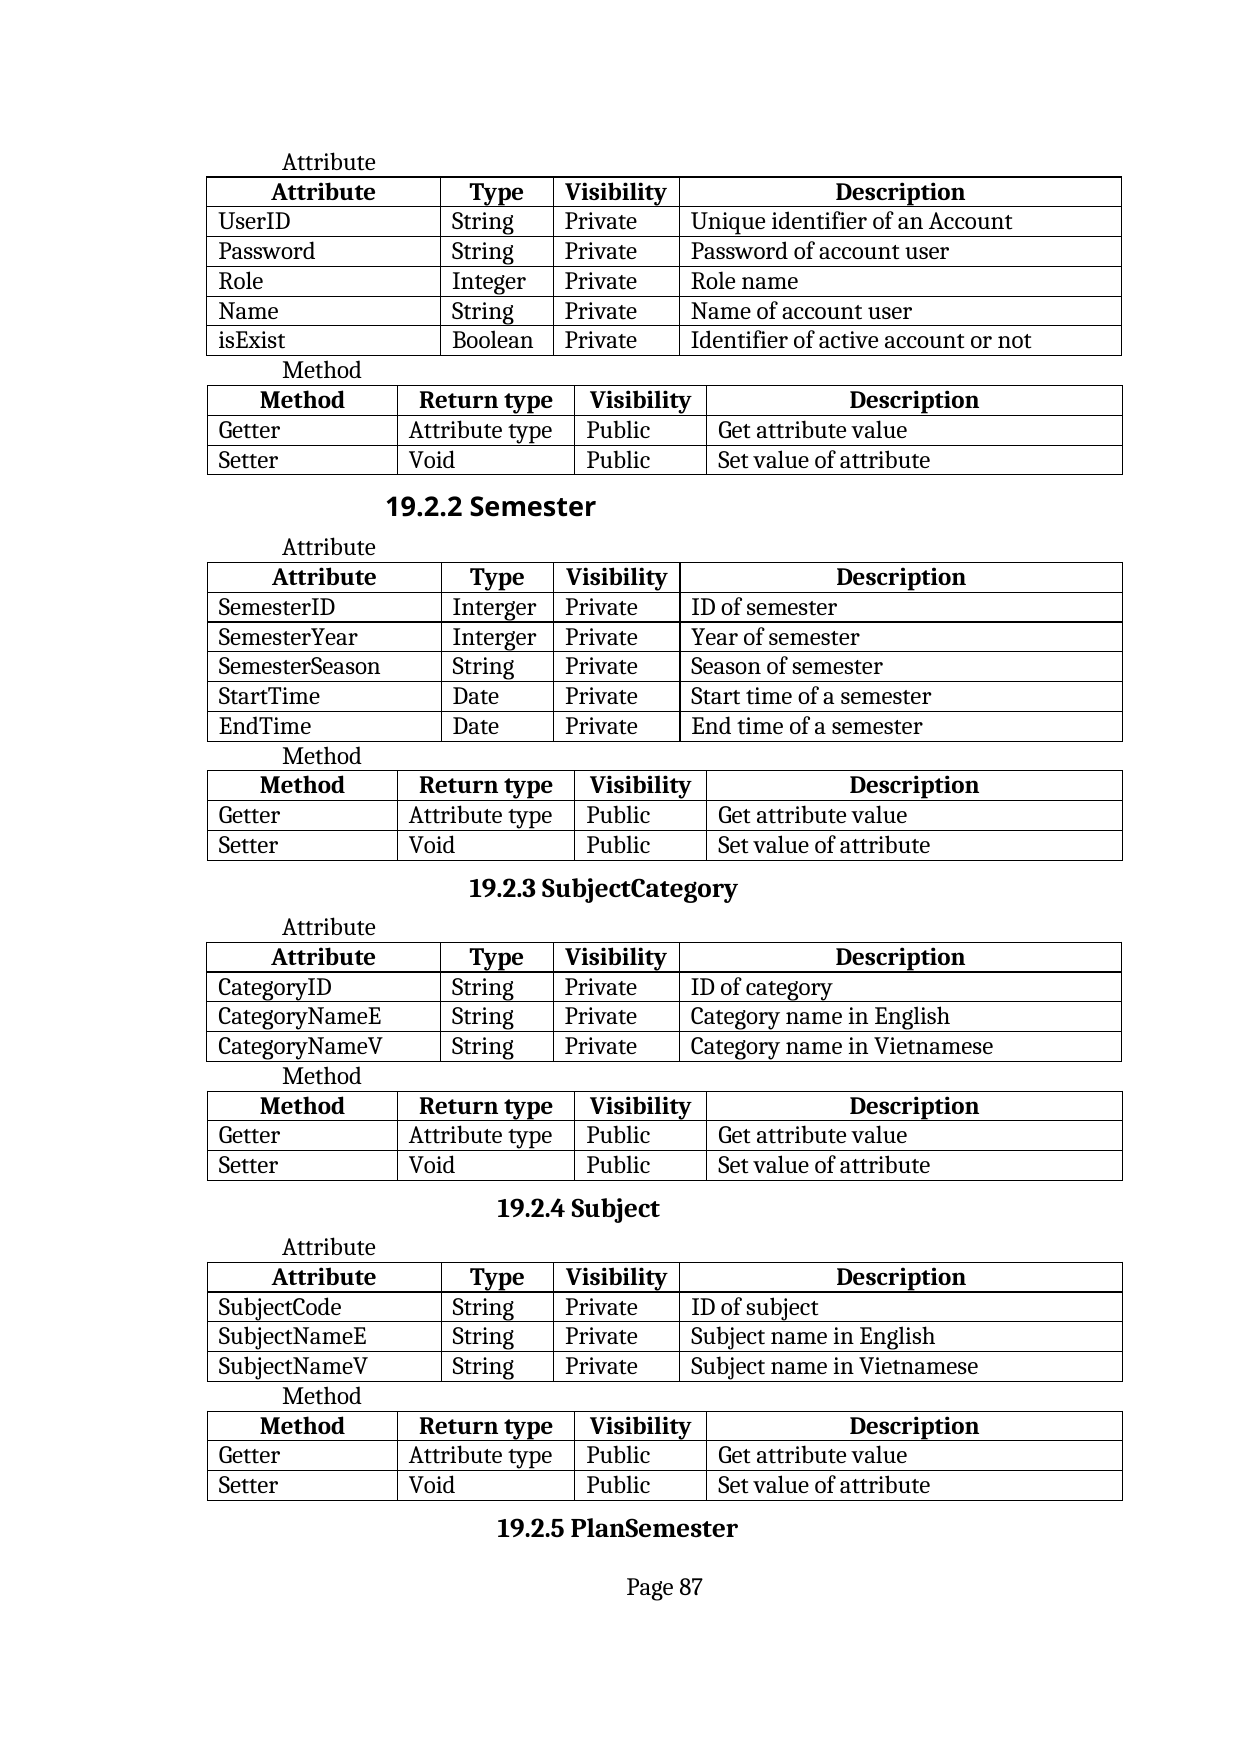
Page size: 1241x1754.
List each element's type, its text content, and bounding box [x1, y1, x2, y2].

table_cell Set value of attribute [707, 831, 1122, 860]
table_cell String [441, 973, 553, 1001]
table_cell Attribute type [398, 1441, 574, 1470]
table_cell Get attribute value [707, 1121, 1122, 1150]
table_cell Public [575, 1151, 706, 1180]
table_cell Public [575, 1441, 706, 1470]
table_cell String [441, 207, 553, 236]
table_cell Private [554, 623, 679, 651]
table_cell Private [554, 267, 679, 296]
table_cell Private [554, 326, 679, 355]
table_cell String [441, 237, 553, 266]
table_cell Role name [680, 267, 1121, 296]
table_cell SemesterYear [208, 623, 441, 651]
table_cell Set value of attribute [707, 1151, 1122, 1180]
table_cell Private [554, 1002, 679, 1031]
table_cell String [442, 652, 553, 681]
table_header Visibility [575, 1412, 706, 1440]
table_cell String [441, 1002, 553, 1031]
table_header Description [707, 1412, 1122, 1440]
table_cell Public [575, 416, 706, 444]
table_cell Start time of a semester [681, 682, 1122, 711]
table_cell Void [398, 446, 574, 474]
table_cell SemesterID [208, 593, 441, 621]
table_header Visibility [554, 178, 679, 206]
table_header Type [441, 943, 553, 971]
subtitle 19.2.3 SubjectCategory [469, 873, 1122, 904]
table_cell Private [554, 237, 679, 266]
table_cell Date [442, 682, 553, 711]
table_cell String [442, 1352, 553, 1381]
table_header Attribute [207, 943, 440, 971]
table_cell String [441, 297, 553, 325]
table_header Attribute [208, 1263, 441, 1291]
table_cell Private [554, 1293, 679, 1321]
table_cell Date [442, 712, 553, 741]
subtitle 19.2.2 Semester [385, 488, 1122, 525]
text Attribute [207, 533, 1122, 562]
table_header Visibility [575, 386, 706, 415]
table_header Type [442, 563, 553, 592]
table_cell Private [554, 1322, 679, 1351]
table_cell ID of semester [681, 593, 1122, 621]
table_cell Interger [442, 623, 553, 651]
table_cell UserID [207, 207, 440, 236]
table_header Description [707, 386, 1122, 415]
table_header Description [680, 943, 1121, 971]
table_header Type [441, 178, 553, 206]
table_cell Get attribute value [707, 1441, 1122, 1470]
table_cell Public [575, 1121, 706, 1150]
table_cell Attribute type [398, 801, 574, 830]
table_cell Name of account user [680, 297, 1121, 325]
table_cell Setter [208, 446, 397, 474]
text Attribute [207, 148, 1122, 176]
subtitle 19.2.5 PlanSemester [497, 1513, 1122, 1545]
table_cell Private [554, 297, 679, 325]
table_cell Set value of attribute [707, 446, 1122, 474]
table_cell Getter [208, 1121, 397, 1150]
table_cell EndTime [208, 712, 441, 741]
table_cell Public [575, 801, 706, 830]
table_cell Getter [208, 801, 397, 830]
table_cell Interger [442, 593, 553, 621]
table_header Description [680, 1263, 1122, 1291]
table_header Visibility [554, 943, 679, 971]
table_cell Password [207, 237, 440, 266]
table_cell StartTime [208, 682, 441, 711]
table_header Method [208, 386, 397, 415]
table_cell String [442, 1293, 553, 1321]
table_cell Integer [441, 267, 553, 296]
text Method [207, 1062, 1122, 1091]
table_cell SubjectNameE [208, 1322, 441, 1351]
table_header Return type [398, 1412, 574, 1440]
table_header Visibility [554, 563, 679, 592]
table_cell Private [554, 652, 679, 681]
table_cell Private [554, 682, 679, 711]
table_cell ID of category [680, 973, 1121, 1001]
table_header Visibility [575, 771, 706, 800]
table_cell Setter [208, 1151, 397, 1180]
table_cell Attribute type [398, 1121, 574, 1150]
table_header Visibility [575, 1092, 706, 1120]
text Method [207, 1382, 1122, 1411]
table_header Description [681, 563, 1122, 592]
table_cell Unique identifier of an Account [680, 207, 1121, 236]
table_header Return type [398, 386, 574, 415]
table_cell Void [398, 1151, 574, 1180]
table_header Attribute [207, 178, 440, 206]
table_header Return type [398, 771, 574, 800]
table_cell Setter [208, 831, 397, 860]
table_cell Void [398, 1471, 574, 1500]
text Attribute [207, 913, 1122, 942]
table_cell Getter [208, 1441, 397, 1470]
table_cell SubjectNameV [208, 1352, 441, 1381]
table_header Method [208, 771, 397, 800]
table_cell Attribute type [398, 416, 574, 444]
table_cell Get attribute value [707, 416, 1122, 444]
table_cell Identifier of active account or not [680, 326, 1121, 355]
table_cell Subject name in Vietnamese [680, 1352, 1122, 1381]
table_header Return type [398, 1092, 574, 1120]
table_cell Private [554, 207, 679, 236]
text Method [207, 742, 1122, 770]
table_cell ID of subject [680, 1293, 1122, 1321]
table_cell Private [554, 973, 679, 1001]
table_cell CategoryNameV [207, 1032, 440, 1061]
table_cell Year of semester [681, 623, 1122, 651]
table_cell Void [398, 831, 574, 860]
table_cell Private [554, 1032, 679, 1061]
table_cell CategoryNameE [207, 1002, 440, 1031]
text Attribute [207, 1233, 1122, 1262]
table_header Method [208, 1092, 397, 1120]
table_cell Private [554, 1352, 679, 1381]
table_header Visibility [554, 1263, 679, 1291]
table_cell End time of a semester [681, 712, 1122, 741]
subtitle 19.2.4 Subject [497, 1193, 1122, 1224]
table_cell Public [575, 1471, 706, 1500]
table_header Method [208, 1412, 397, 1440]
table_header Type [442, 1263, 553, 1291]
table_header Description [707, 771, 1122, 800]
table_cell Getter [208, 416, 397, 444]
table_cell Public [575, 831, 706, 860]
table_cell SubjectCode [208, 1293, 441, 1321]
table_cell String [442, 1322, 553, 1351]
table_cell Private [554, 593, 679, 621]
table_cell isExist [207, 326, 440, 355]
table_cell Boolean [441, 326, 553, 355]
table_cell Category name in Vietnamese [680, 1032, 1121, 1061]
table_cell Set value of attribute [707, 1471, 1122, 1500]
table_cell String [441, 1032, 553, 1061]
table_cell Private [554, 712, 679, 741]
table_cell CategoryID [207, 973, 440, 1001]
table_header Description [680, 178, 1121, 206]
table_cell Season of semester [681, 652, 1122, 681]
table_cell SemesterSeason [208, 652, 441, 681]
table_cell Name [207, 297, 440, 325]
table_cell Category name in English [680, 1002, 1121, 1031]
text Method [207, 356, 1122, 385]
table_header Attribute [208, 563, 441, 592]
table_cell Public [575, 446, 706, 474]
table_cell Get attribute value [707, 801, 1122, 830]
table_header Description [707, 1092, 1122, 1120]
table_cell Setter [208, 1471, 397, 1500]
table_cell Role [207, 267, 440, 296]
table_cell Password of account user [680, 237, 1121, 266]
table_cell Subject name in English [680, 1322, 1122, 1351]
